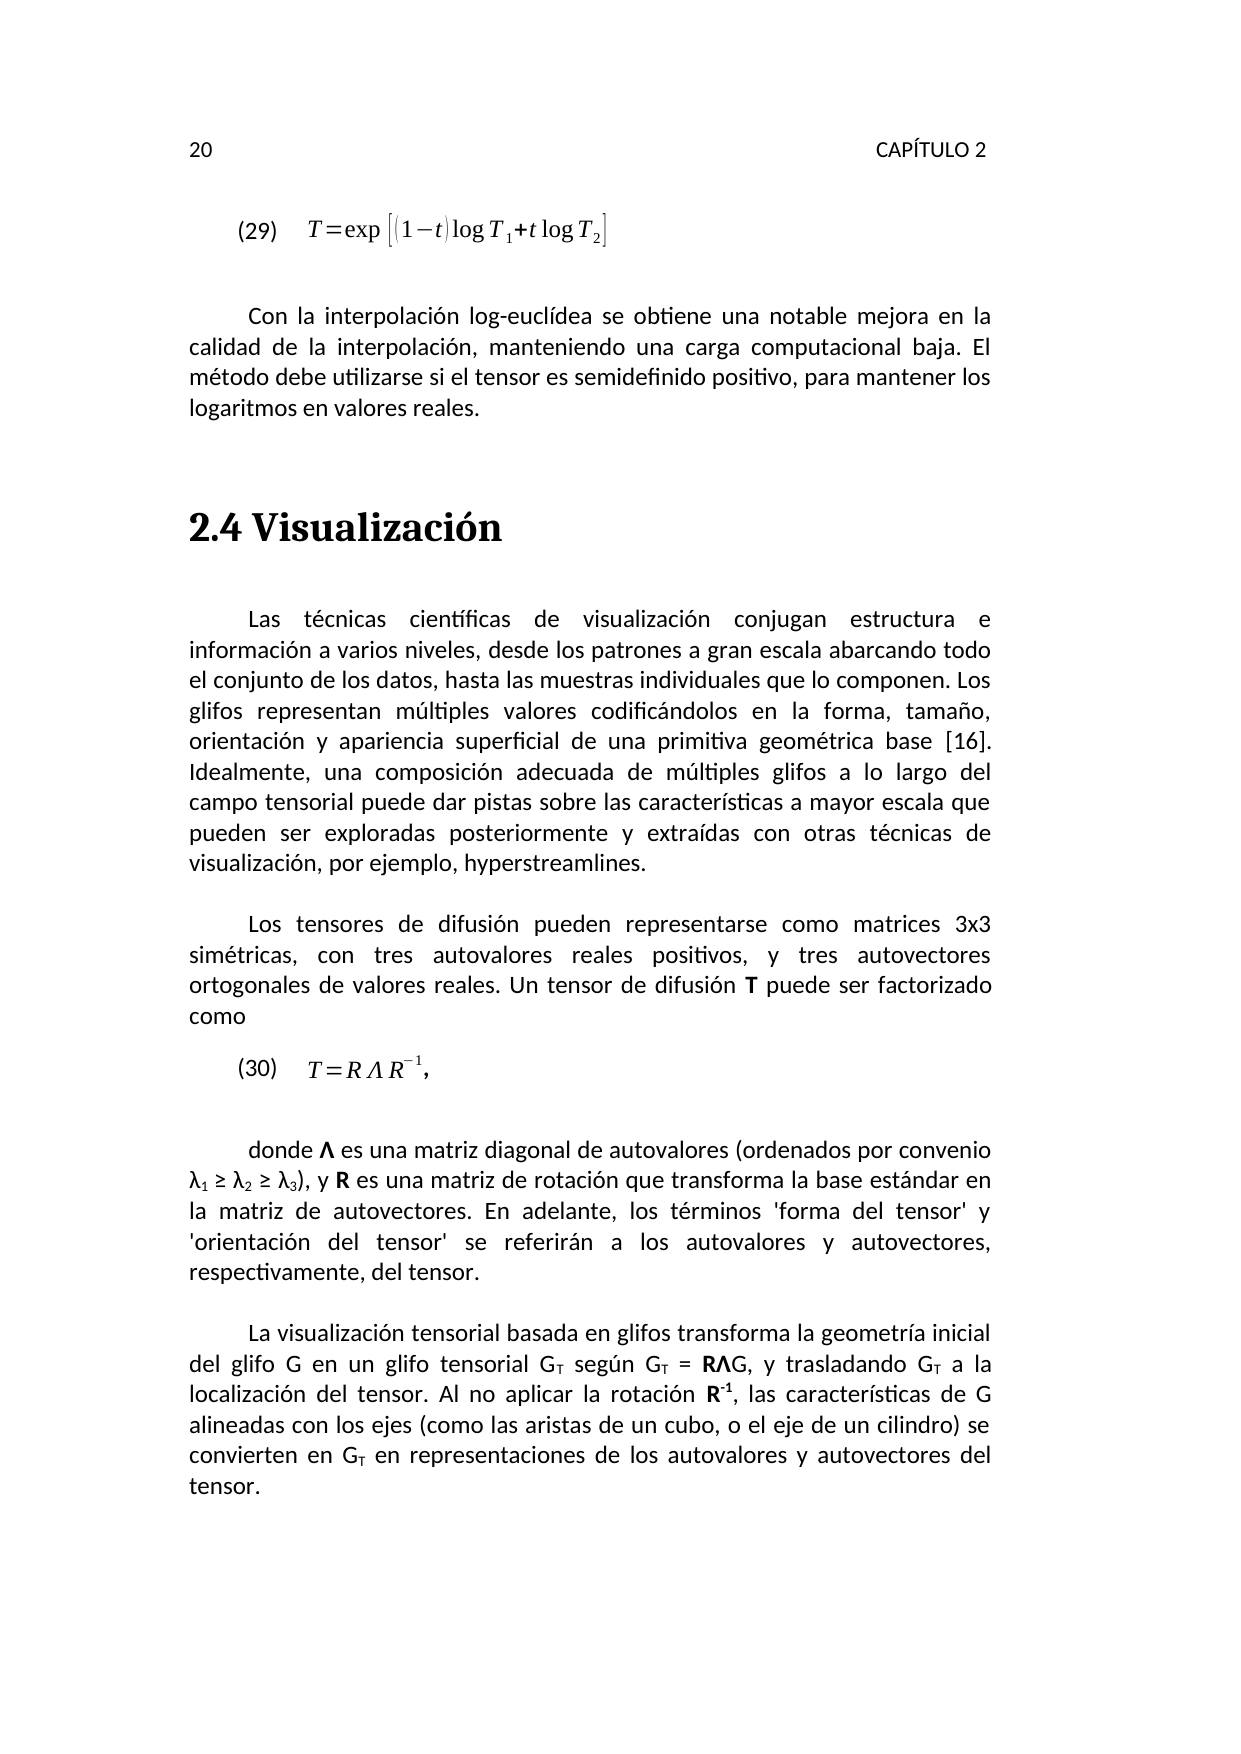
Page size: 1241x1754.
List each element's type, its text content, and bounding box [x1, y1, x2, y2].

text donde Λ es una matriz diagonal de autovalores (ordenados por convenio λ1 ≥ λ2 ≥ λ3), y R es una matriz de rotación que transforma la base estándar en la matriz de autovectores. En adelante, los términos 'forma del tensor' y 'orientación del tensor' se referirán a los autovalores y autovectores, respectivamente, del tensor. [189, 1134, 992, 1287]
text La visualización tensorial basada en glifos transforma la geometría inicial del glifo G en un glifo tensorial GT según GT = RΛG, y trasladando GT a la localización del tensor. Al no aplicar la rotación R-1, las características de G alineadas con los ejes (como las aristas de un cubo, o el eje de un cilindro) se convierten en GT en representaciones de los autovalores y autovectores del tensor. [189, 1317, 992, 1500]
text Con la interpolación log-euclídea se obtiene una notable mejora en la calidad de la interpolación, manteniendo una carga computacional baja. El método debe utilizarse si el tensor es semidefinido positivo, para mantener los logaritmos en valores reales. [189, 300, 992, 422]
text Los tensores de difusión pueden representarse como matrices 3x3 simétricas, con tres autovalores reales positivos, y tres autovectores ortogonales de valores reales. Un tensor de difusión T puede ser factorizado como [189, 909, 992, 1031]
text Las técnicas científicas de visualización conjugan estructura e información a varios niveles, desde los patrones a gran escala abarcando todo el conjunto de los datos, hasta las muestras individuales que lo componen. Los glifos representan múltiples valores codificándolos en la forma, tamaño, orientación y apariencia superficial de una primitiva geométrica base [16]. Idealmente, una composición adecuada de múltiples glifos a lo largo del campo tensorial puede dar pistas sobre las características a mayor escala que pueden ser exploradas posteriormente y extraídas con otras técnicas de visualización, por ejemplo, hyperstreamlines. [189, 603, 992, 878]
subtitle Visualización [189, 504, 992, 552]
list , [278, 1052, 992, 1083]
